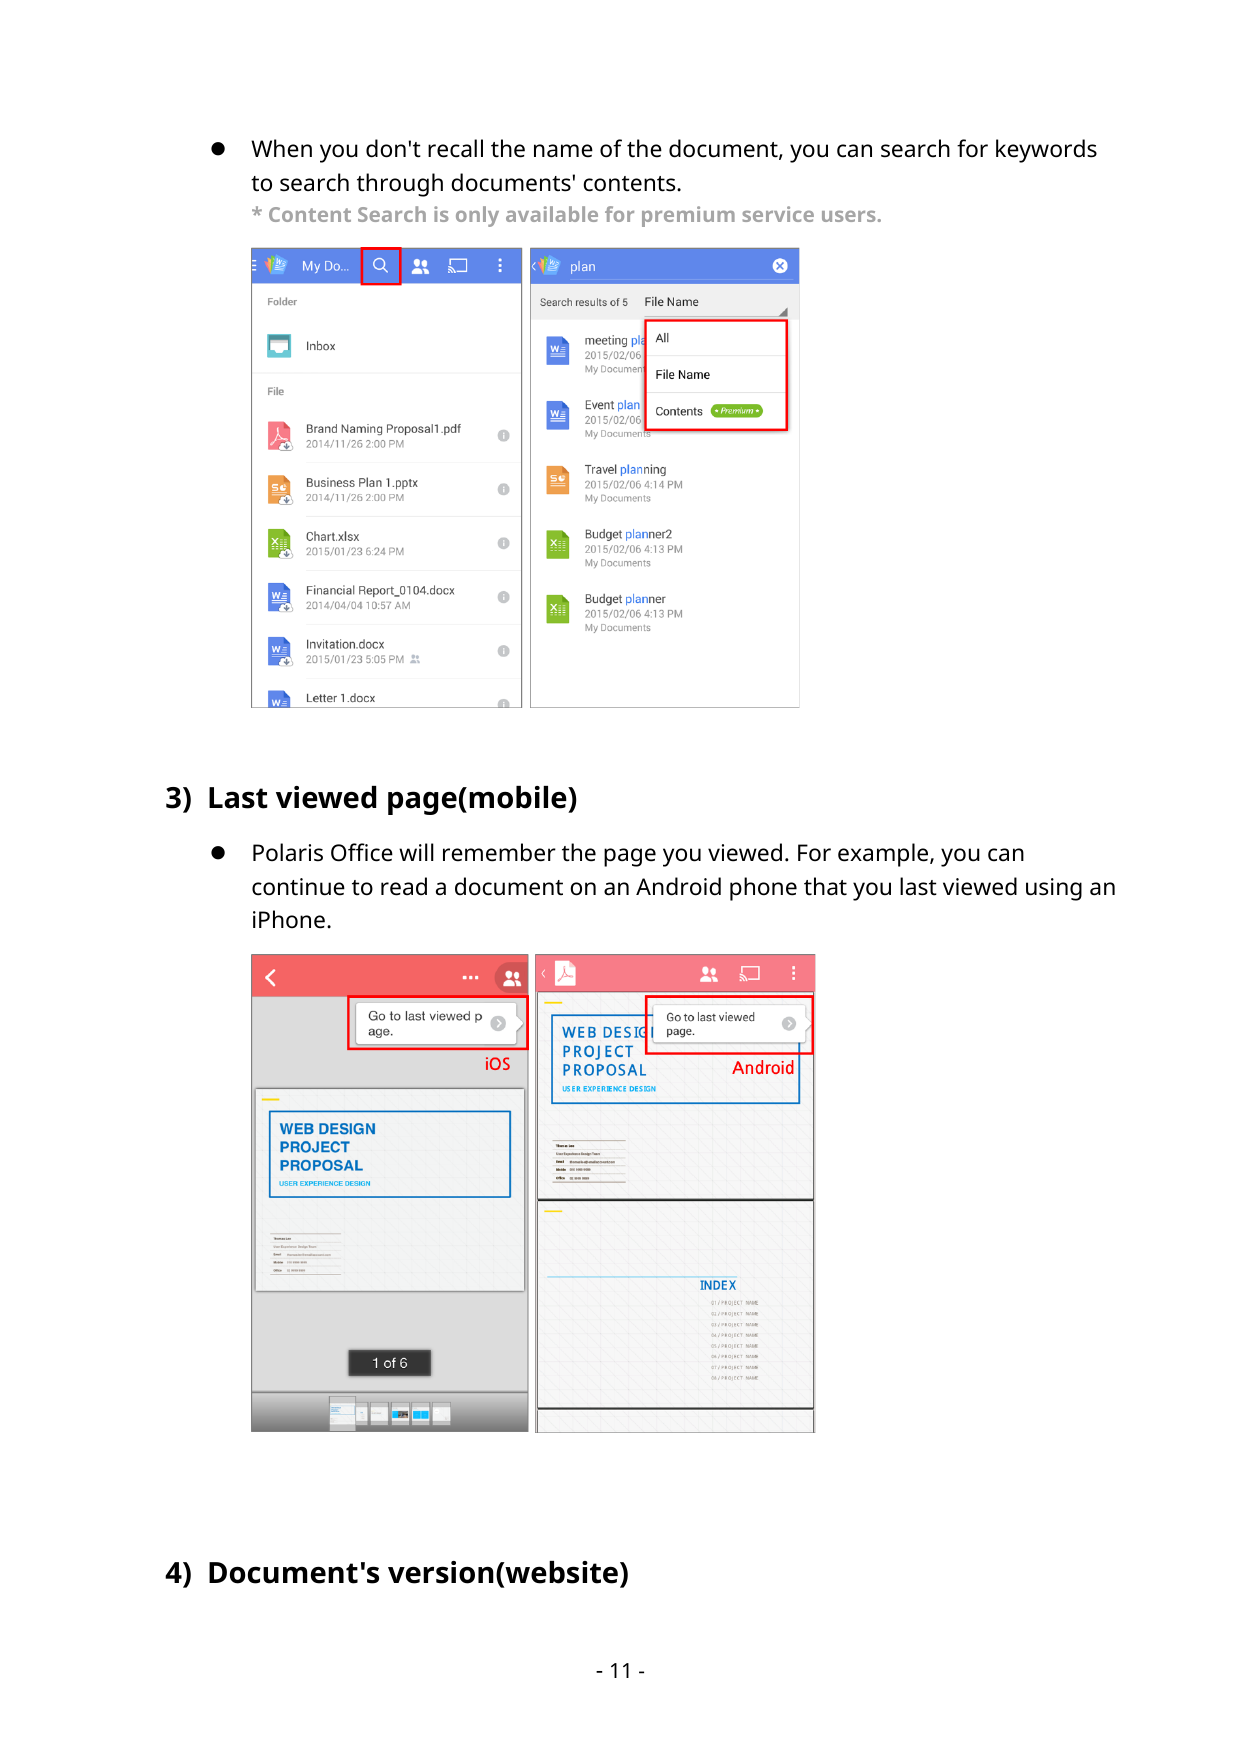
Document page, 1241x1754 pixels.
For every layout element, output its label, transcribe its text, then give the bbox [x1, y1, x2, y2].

picture [251, 247, 800, 708]
list Document's version(website) [165, 1553, 1122, 1592]
list Polaris Office will remember the page you viewed. For example, you can continue to read a document on an Android phone that you last viewed using an iPhone. [209, 837, 1122, 936]
list Last viewed page(mobile) [165, 777, 1122, 817]
list When you don't recall the name of the document, you can search for keywords to search through documents' contents. * Content Search is only available for premium service users. [209, 133, 1122, 228]
picture [251, 954, 816, 1433]
